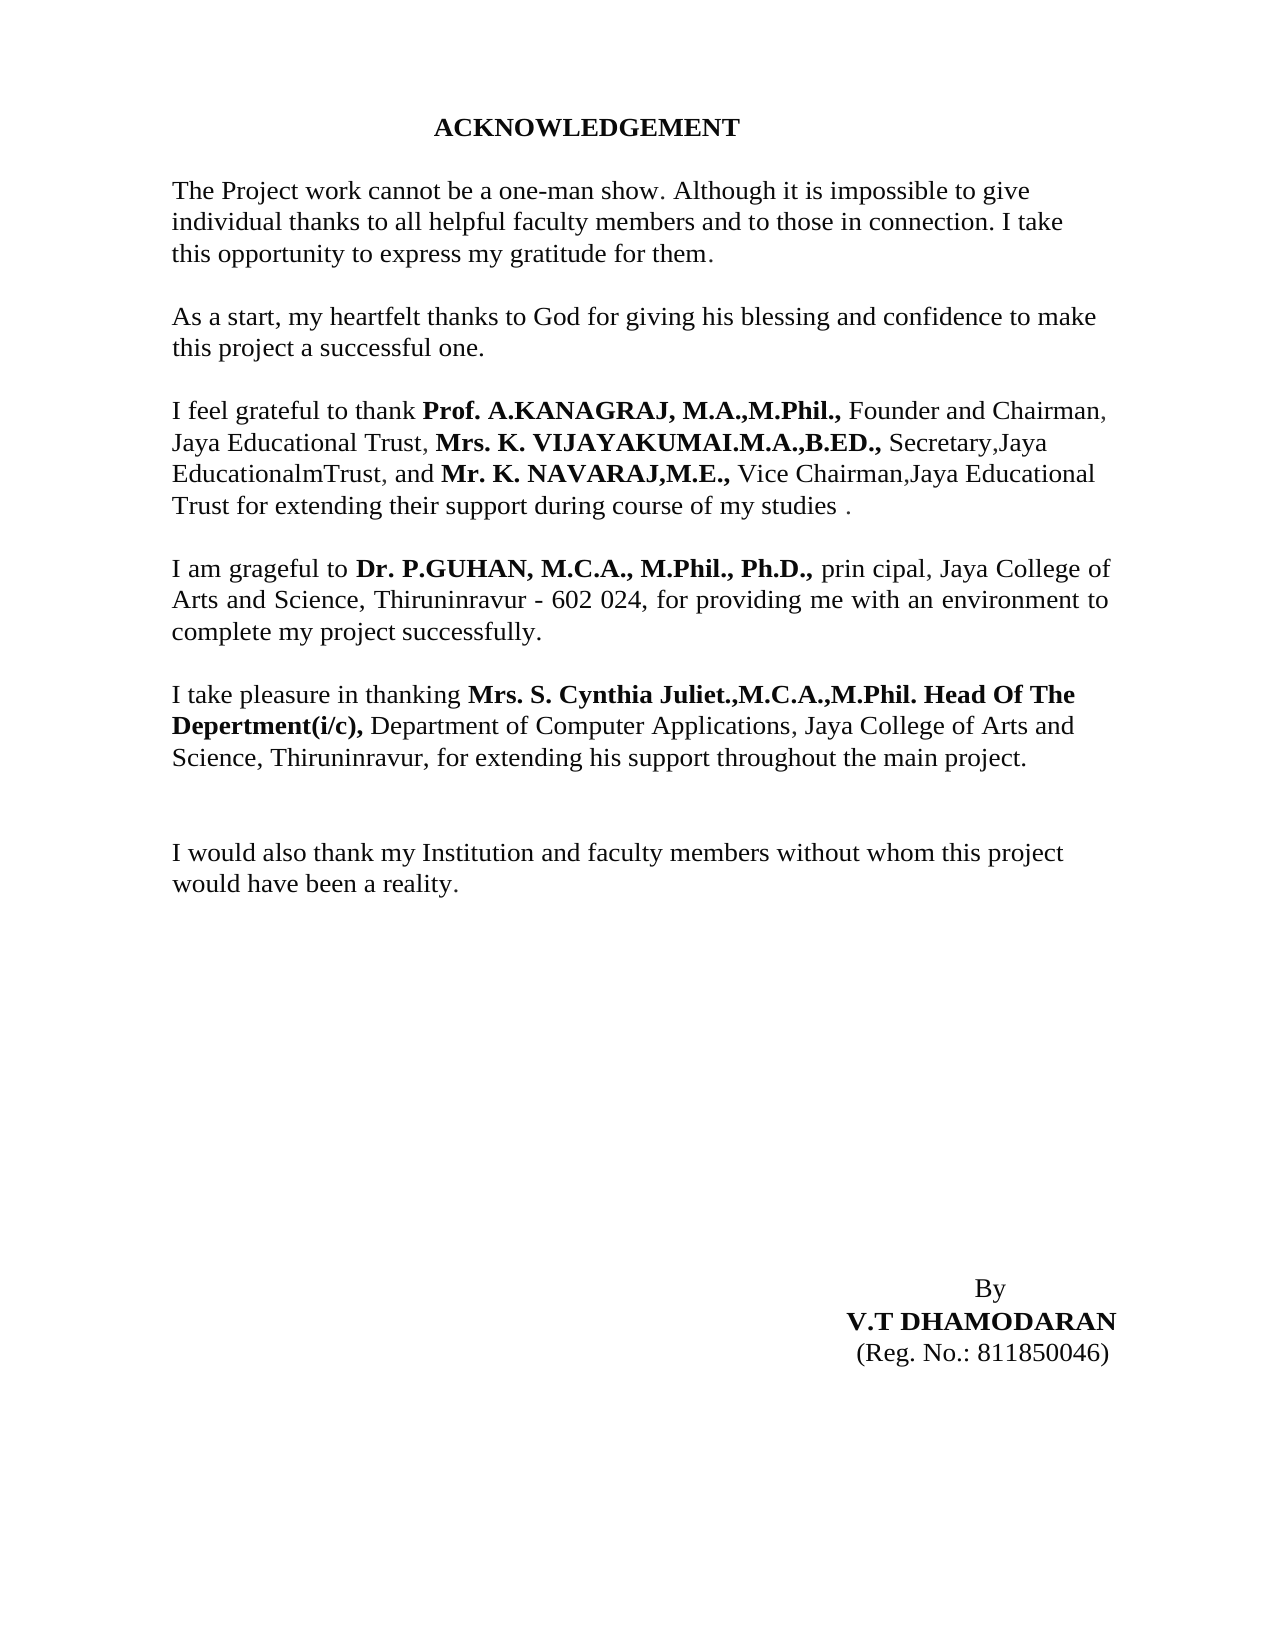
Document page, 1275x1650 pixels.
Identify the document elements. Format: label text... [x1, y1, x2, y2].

text By [914, 1273, 1066, 1304]
text I am grageful to Dr. P.GUHAN, M.C.A., M.Phil., Ph.D., prin cipal, Jaya College of Arts and Science, Thiruninravur - 602 024, for providing me with an environment to complete my project successfully. [171, 553, 1111, 646]
text (Reg. No.: 811850046) [154, 1337, 1109, 1367]
text I would also thank my Institution and faculty members without whom this project would have been a reality. [172, 837, 1123, 898]
text The Project work cannot be a one-man show. Although it is impossible to give individual thanks to all helpful faculty members and to those in connection. I take this opportunity to express my gratitude for them. [171, 175, 1103, 268]
subtitle ACKNOWLEDGEMENT [433, 112, 1123, 142]
subtitle V.T DHAMODARAN [154, 1306, 1117, 1336]
text I take pleasure in thanking Mrs. S. Cynthia Juliet.,M.C.A.,M.Phil. Head Of The Depertment(i/c), Department of Computer Applications, Jaya College of Arts and Science, Thiruninravur, for extending his support throughout the main project. [171, 679, 1123, 772]
text I feel grateful to thank Prof. A.KANAGRAJ, M.A.,M.Phil., Founder and Chairman, Jaya Educational Trust, Mrs. K. VIJAYAKUMAI.M.A.,B.ED., Secretary,Jaya EducationalmTrust, and Mr. K. NAVARAJ,M.E., Vice Chairman,Jaya Educational Trust for extending their support during course of my studies . [172, 395, 1111, 520]
text As a start, my heartfelt thanks to God for giving his blessing and confidence to make this project a successful one. [171, 301, 1123, 362]
